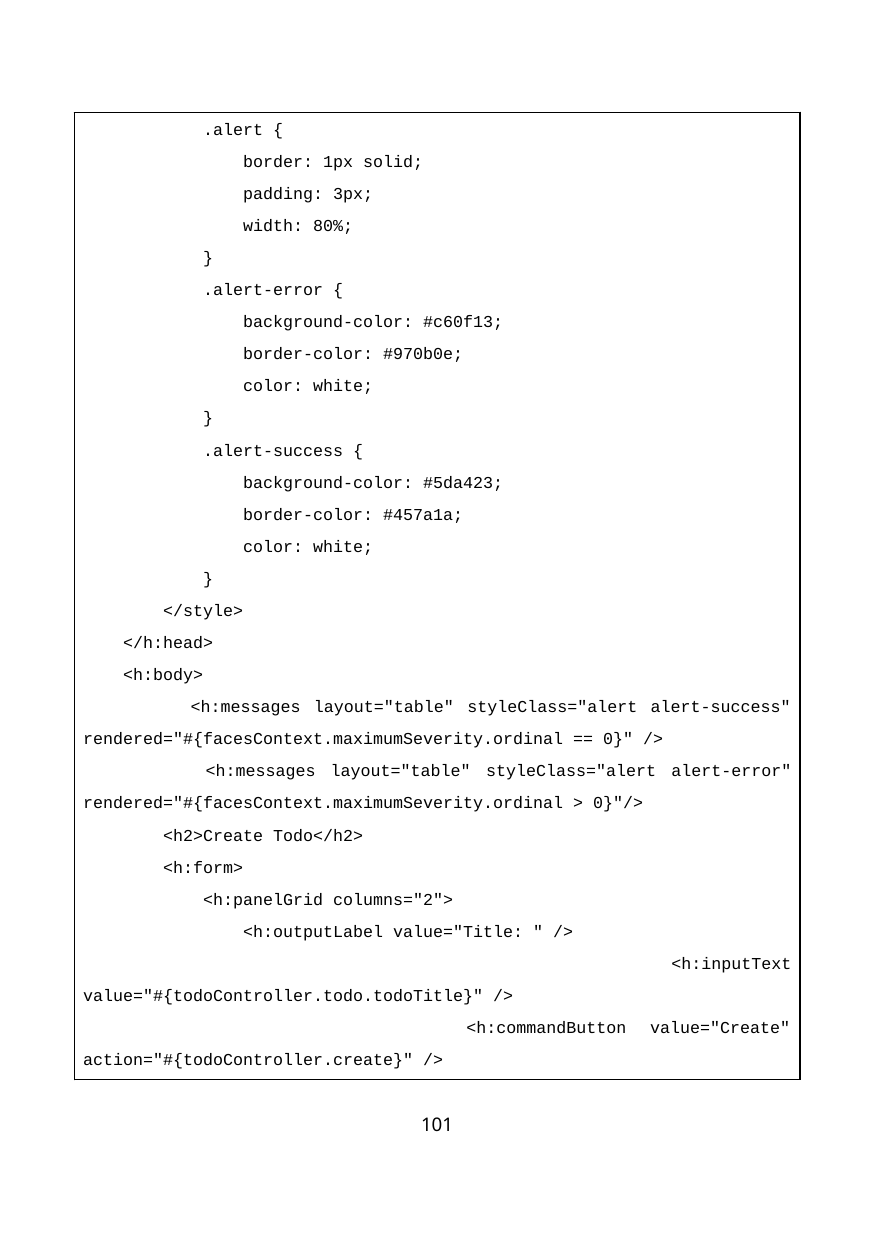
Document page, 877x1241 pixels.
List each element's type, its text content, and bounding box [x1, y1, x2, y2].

text </h:head> [83, 628, 791, 660]
text background-color: #5da423; [83, 468, 791, 500]
text <h:outputLabel value="Title: " /> [83, 917, 791, 949]
text } [83, 564, 791, 596]
text <h:body> [83, 660, 791, 692]
text </style> [83, 596, 791, 628]
text } [83, 403, 791, 436]
text <h:commandButton value="Create" action="#{todoController.create}" /> [75, 1010, 799, 1079]
text } [83, 243, 791, 275]
text <h:messages layout="table" styleClass="alert alert-error" rendered="#{facesContext.maximumSeverity.ordinal > 0}"/> [83, 756, 791, 821]
text border-color: #457a1a; [83, 500, 791, 532]
text width: 80%; [83, 211, 791, 243]
text color: white; [83, 371, 791, 403]
text border: 1px solid; [83, 147, 791, 179]
text color: white; [83, 532, 791, 564]
text <h:inputText value="#{todoController.todo.todoTitle}" /> [83, 949, 791, 1010]
text background-color: #c60f13; [83, 307, 791, 339]
text .alert-success { [83, 436, 791, 468]
text <h2>Create Todo</h2> [83, 821, 791, 853]
text .alert-error { [83, 275, 791, 307]
text border-color: #970b0e; [83, 339, 791, 371]
text padding: 3px; [83, 179, 791, 211]
text .alert { [75, 113, 799, 147]
text <h:messages layout="table" styleClass="alert alert-success" rendered="#{facesContext.maximumSeverity.ordinal == 0}" /> [83, 692, 791, 756]
text <h:panelGrid columns="2"> [83, 885, 791, 917]
text <h:form> [83, 853, 791, 885]
